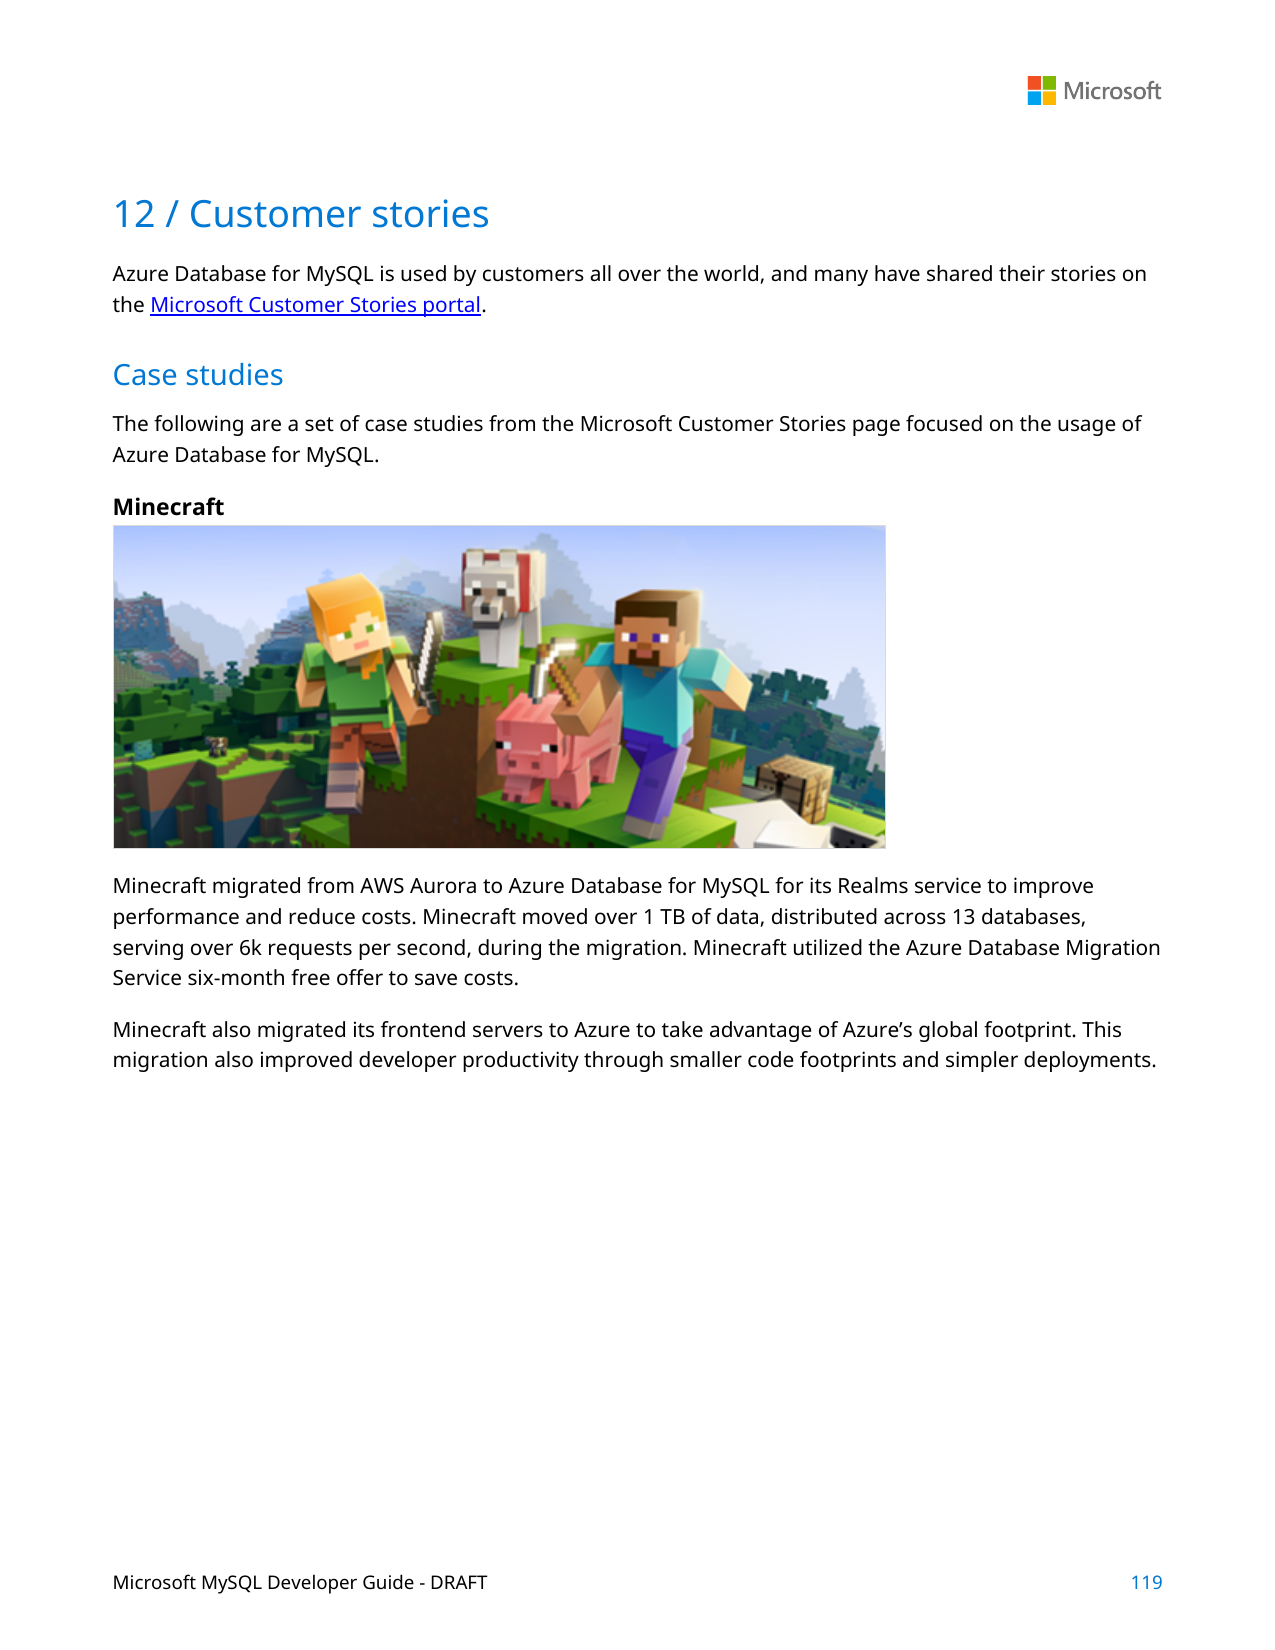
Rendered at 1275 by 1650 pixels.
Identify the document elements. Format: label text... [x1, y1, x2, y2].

text Minecraft also migrated its frontend servers to Azure to take advantage of Azure’s global footprint. This migration also improved developer productivity through smaller code footprints and simpler deployments. [112, 1015, 1162, 1074]
subtitle 12 / Customer stories [112, 187, 1162, 238]
text Minecraft migrated from AWS Aurora to Azure Database for MySQL for its Realms service to improve performance and reduce costs. Minecraft moved over 1 TB of data, distributed across 13 databases, serving over 6k requests per second, during the migration. Minecraft utilized the Azure Database Migration Service six-month free offer to save costs. [112, 872, 1162, 992]
subtitle Case studies [112, 354, 1162, 393]
text Azure Database for MySQL is used by customers all over the world, and many have shared their stories on the Microsoft Customer Stories portal. [112, 259, 1162, 318]
picture [114, 526, 885, 848]
subtitle Minecraft [112, 491, 1162, 522]
text The following are a set of case studies from the Microsoft Customer Stories page focused on the usage of Azure Database for MySQL. [112, 409, 1162, 468]
picture [1026, 75, 1163, 107]
